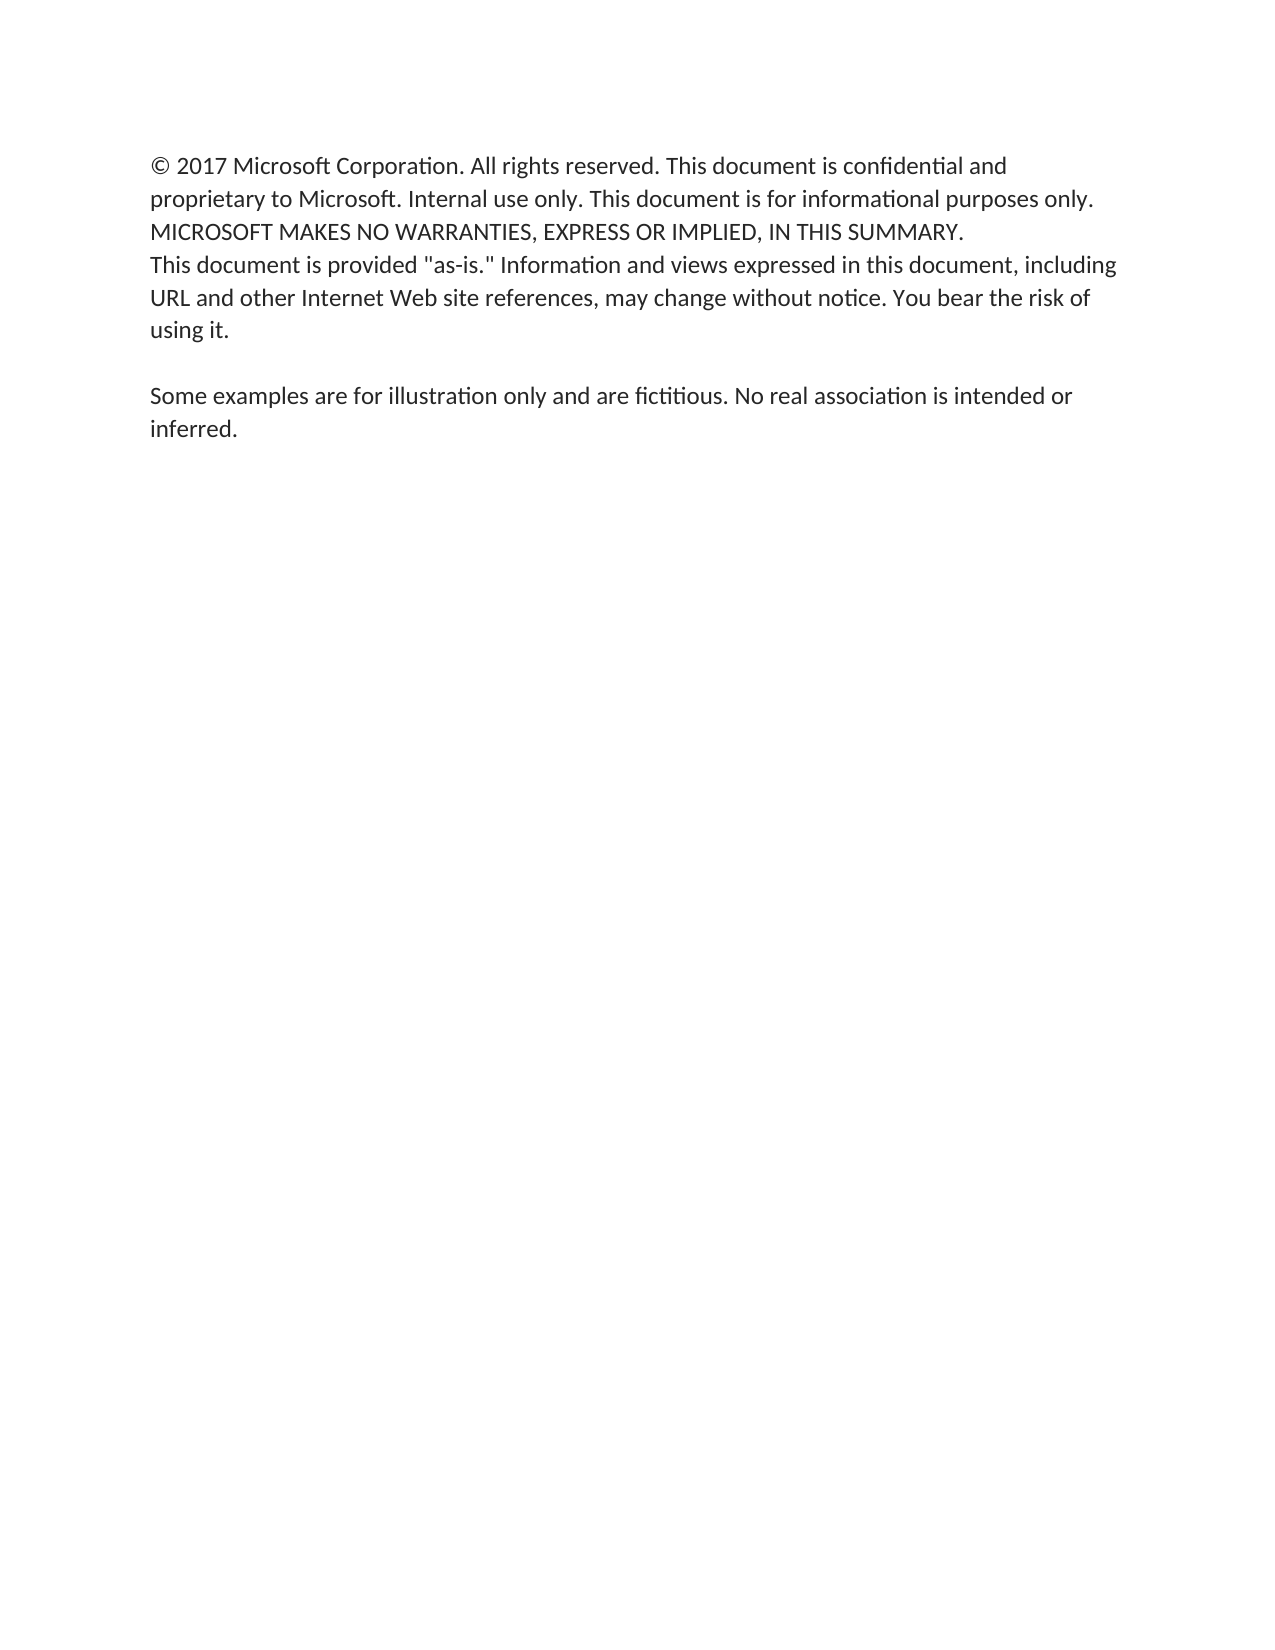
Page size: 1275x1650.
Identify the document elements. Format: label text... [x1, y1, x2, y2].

text Some examples are for illustration only and are fictitious. No real association is intended or inferred. [150, 380, 1124, 443]
text © 2017 Microsoft Corporation. All rights reserved. This document is confidential and proprietary to Microsoft. Internal use only. This document is for informational purposes only. MICROSOFT MAKES NO WARRANTIES, EXPRESS OR IMPLIED, IN THIS SUMMARY. [150, 150, 1125, 246]
text This document is provided "as-is." Information and views expressed in this document, including URL and other Internet Web site references, may change without notice. You bear the risk of using it. [150, 249, 1124, 345]
